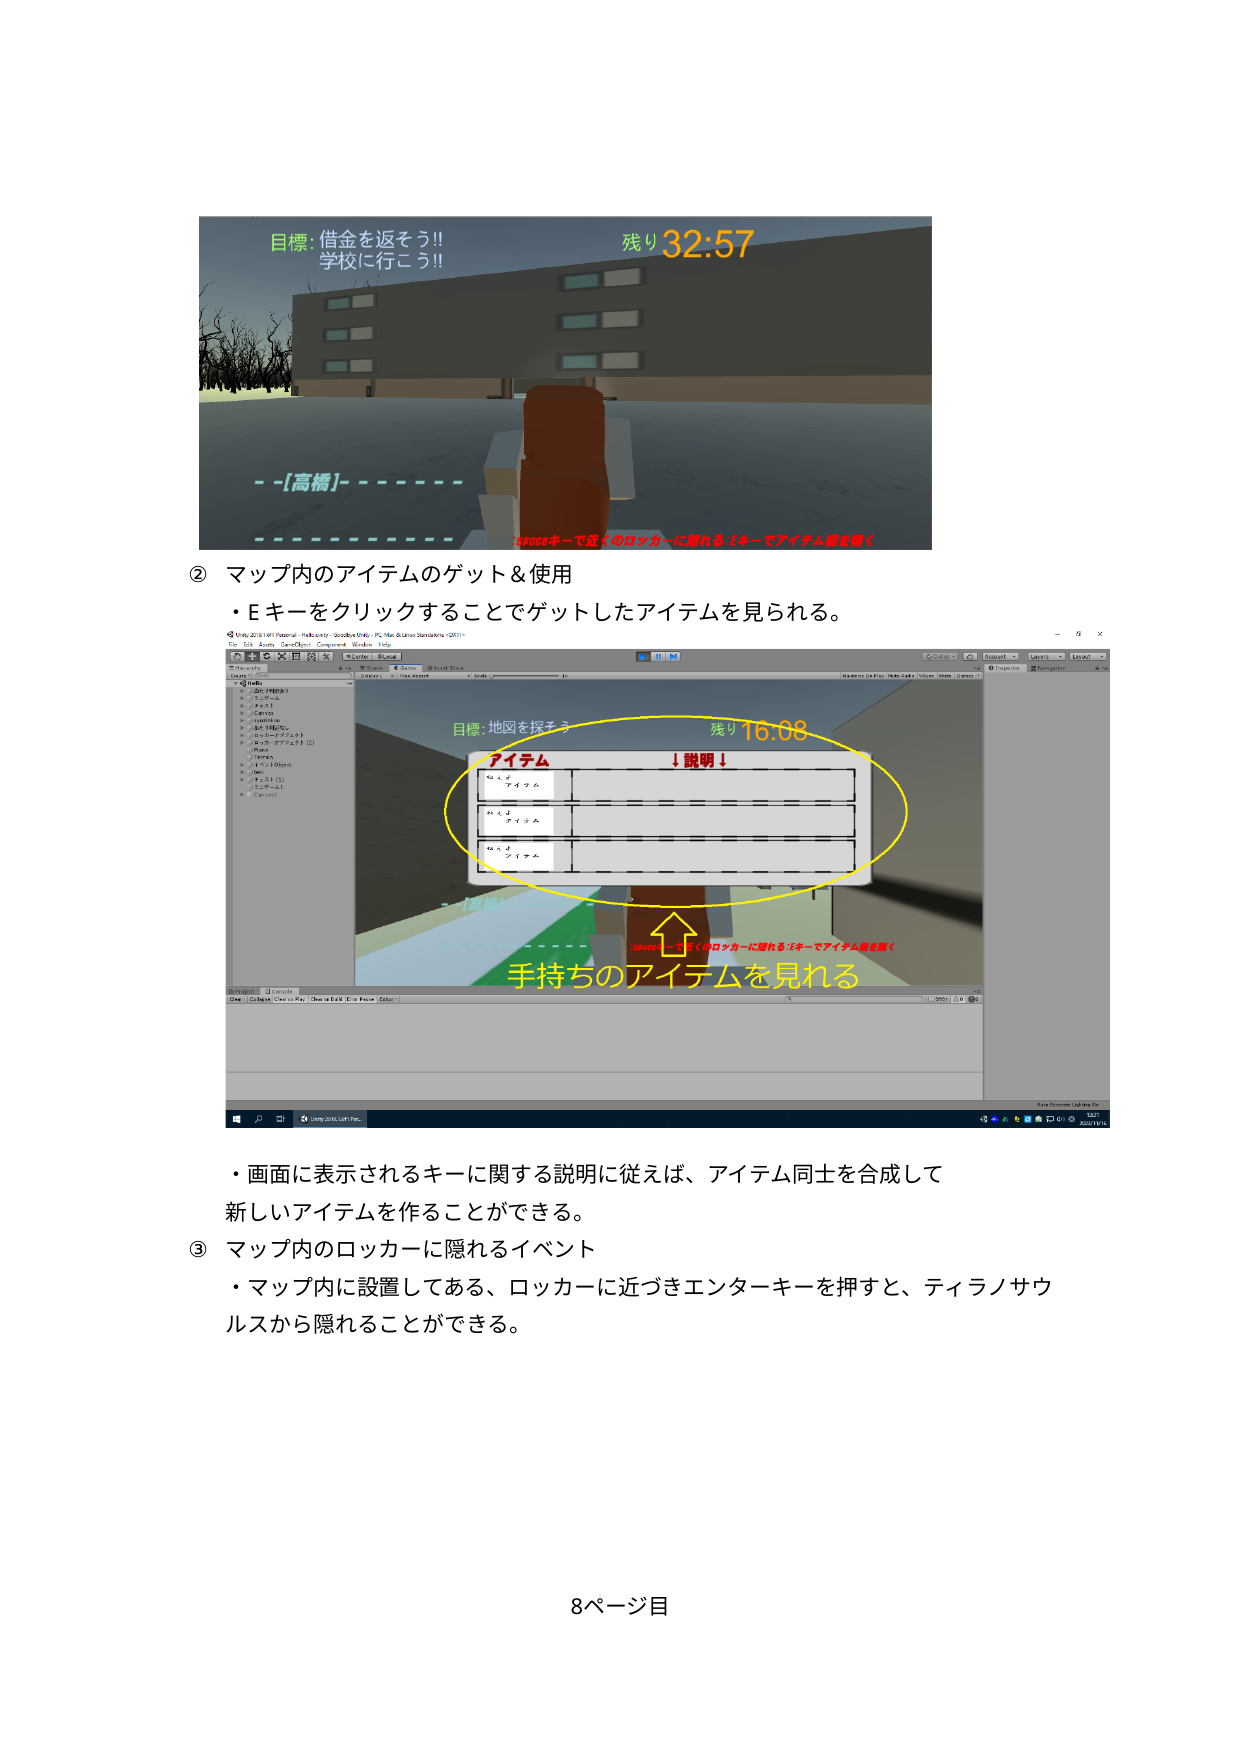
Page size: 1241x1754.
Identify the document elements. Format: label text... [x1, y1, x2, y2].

list マップ内のアイテムのゲット＆使用 [188, 554, 1063, 592]
picture [199, 216, 932, 550]
list マップ内のロッカーに隠れるイベント [188, 1229, 1063, 1267]
list 新しいアイテムを作ることができる。 [226, 1192, 1063, 1229]
list ・画面に表示されるキーに関する説明に従えば、アイテム同士を合成して [226, 1154, 1063, 1192]
list ・マップ内に設置してある、ロッカーに近づきエンターキーを押すと、ティラノサウルスから隠れることができる。 [226, 1267, 1063, 1342]
picture [225, 629, 1110, 1128]
list ・Eキーをクリックすることでゲットしたアイテムを見られる。 [226, 592, 1063, 629]
